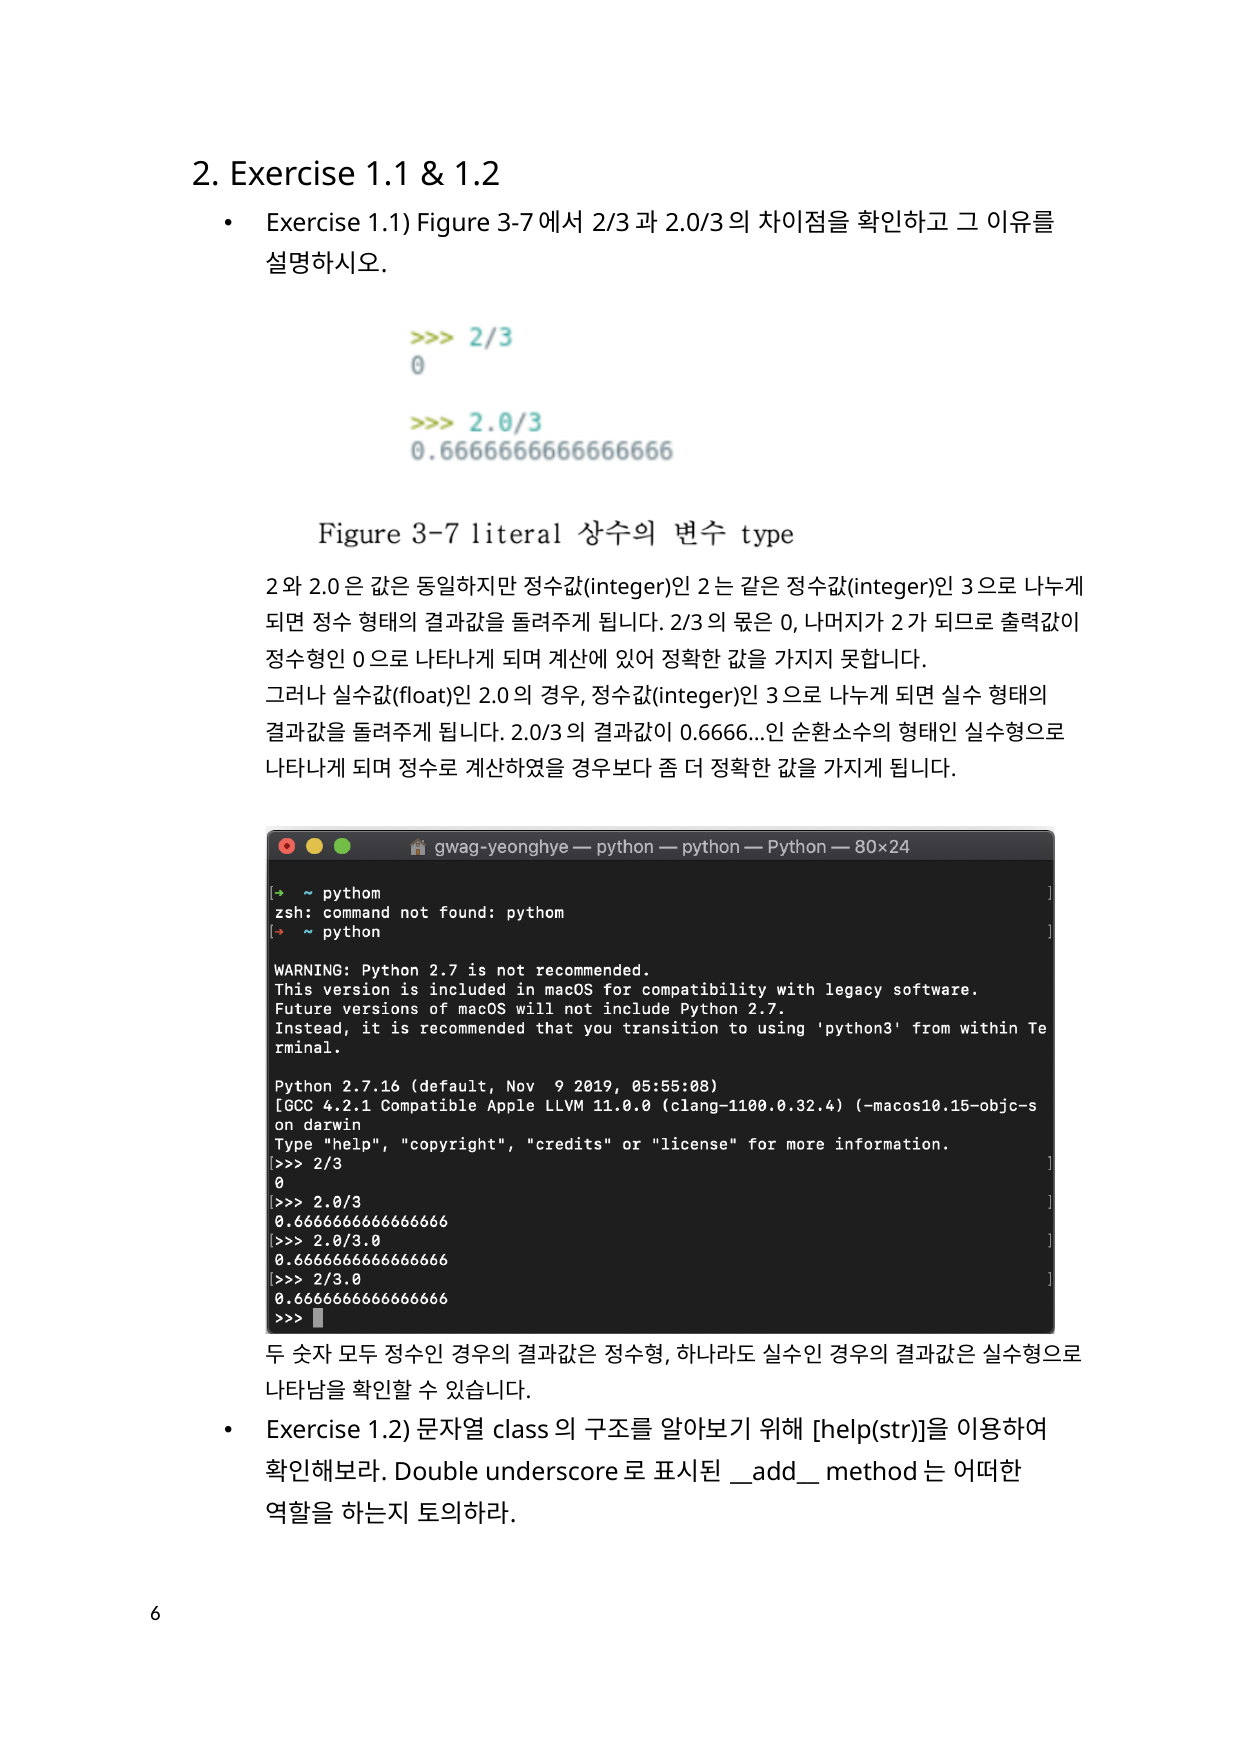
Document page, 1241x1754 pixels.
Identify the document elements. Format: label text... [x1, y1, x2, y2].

list Exercise 1.2) 문자열 class의 구조를 알아보기 위해 [help(str)]을 이용하여 확인해보라. Double underscore로 표시된 __add__ method는 어떠한 역할을 하는지 토의하라. [224, 1410, 1090, 1529]
list 두 숫자 모두 정수인 경우의 결과값은 정수형, 하나라도 실수인 경우의 결과값은 실수형으로 나타남을 확인할 수 있습니다. [266, 1337, 1090, 1405]
picture [265, 285, 868, 566]
list Exercise 1.1) Figure 3-7에서 2/3과 2.0/3의 차이점을 확인하고 그 이유를 설명하시오. [224, 202, 1090, 280]
list 그러나 실수값(float)인 2.0의 경우, 정수값(integer)인 3으로 나누게 되면 실수 형태의 결과값을 돌려주게 됩니다. 2.0/3의 결과값이 0.6666…인 순환소수의 형태인 실수형으로 나타나게 되며 정수로 계산하였을 경우보다 좀 더 정확한 값을 가지게 됩니다. [266, 678, 1090, 783]
picture [265, 826, 1055, 1334]
list 2와 2.0은 값은 동일하지만 정수값(integer)인 2는 같은 정수값(integer)인 3으로 나누게 되면 정수 형태의 결과값을 돌려주게 됩니다. 2/3의 몫은 0, 나머지가 2가 되므로 출력값이 정수형인 0으로 나타나게 되며 계산에 있어 정확한 값을 가지지 못합니다. [266, 569, 1090, 674]
list Exercise 1.1 & 1.2 [192, 150, 1090, 195]
